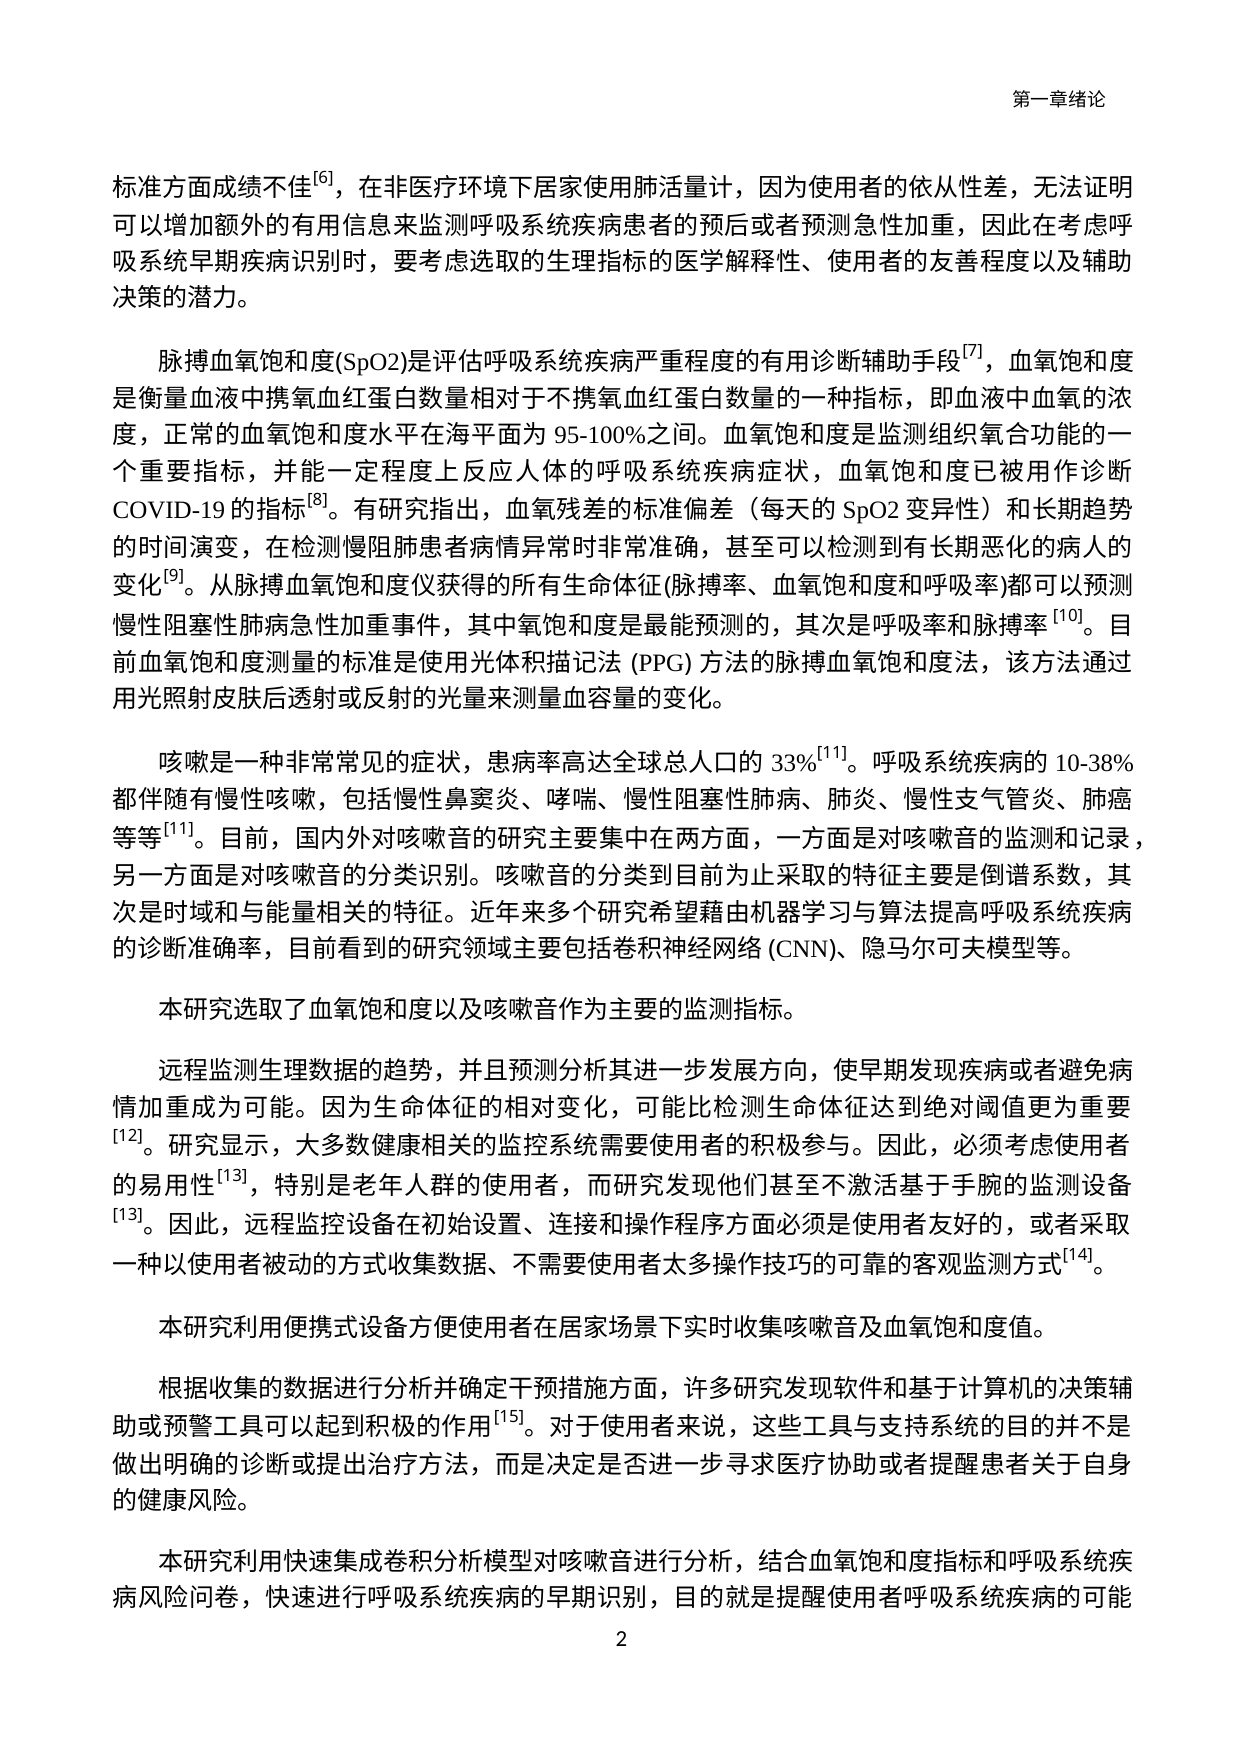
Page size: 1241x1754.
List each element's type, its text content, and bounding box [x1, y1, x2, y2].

text 咳嗽是一种非常常见的症状，患病率高达全球总人口的33%[11]。呼吸系统疾病的10-38%都伴随有慢性咳嗽，包括慢性鼻窦炎、哮喘、慢性阻塞性肺病、肺炎、慢性支气管炎、肺癌等等[11]。目前，国内外对咳嗽音的研究主要集中在两方面，一方面是对咳嗽音的监测和记录，另一方面是对咳嗽音的分类识别。咳嗽音的分类到目前为止采取的特征主要是倒谱系数，其次是时域和与能量相关的特征。近年来多个研究希望藉由机器学习与算法提高呼吸系统疾病的诊断准确率，目前看到的研究领域主要包括卷积神经网络 (CNN)、隐马尔可夫模型等。 [112, 740, 1134, 964]
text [112, 165, 1134, 314]
text 远程监测生理数据的趋势，并且预测分析其进一步发展方向，使早期发现疾病或者避免病情加重成为可能。因为生命体征的相对变化，可能比检测生命体征达到绝对阈值更为重要[12]。研究显示，大多数健康相关的监控系统需要使用者的积极参与。因此，必须考虑使用者的易用性[13]，特别是老年人群的使用者，而研究发现他们甚至不激活基于手腕的监测设备[13]。因此，远程监控设备在初始设置、连接和操作程序方面必须是使用者友好的，或者采取一种以使用者被动的方式收集数据、不需要使用者太多操作技巧的可靠的客观监测方式[14]。 [112, 1051, 1134, 1282]
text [112, 1542, 1134, 1614]
text 根据收集的数据进行分析并确定干预措施方面，许多研究发现软件和基于计算机的决策辅助或预警工具可以起到积极的作用[15]。对于使用者来说，这些工具与支持系统的目的并不是做出明确的诊断或提出治疗方法，而是决定是否进一步寻求医疗协助或者提醒患者关于自身的健康风险。 [112, 1368, 1134, 1517]
text 本研究选取了血氧饱和度以及咳嗽音作为主要的监测指标。 [112, 989, 1134, 1026]
text 本研究利用便携式设备方便使用者在居家场景下实时收集咳嗽音及血氧饱和度值。 [112, 1307, 1134, 1343]
text 脉搏血氧饱和度(SpO2)是评估呼吸系统疾病严重程度的有用诊断辅助手段[7]，血氧饱和度是衡量血液中携氧血红蛋白数量相对于不携氧血红蛋白数量的一种指标，即血液中血氧的浓度，正常的血氧饱和度水平在海平面为95-100%之间。血氧饱和度是监测组织氧合功能的一个重要指标，并能一定程度上反应人体的呼吸系统疾病症状，血氧饱和度已被用作诊断COVID-19的指标[8]。有研究指出，血氧残差的标准偏差（每天的SpO2变异性）和长期趋势的时间演变，在检测慢阻肺患者病情异常时非常准确，甚至可以检测到有长期恶化的病人的变化[9]。从脉搏血氧饱和度仪获得的所有生命体征(脉搏率、血氧饱和度和呼吸率)都可以预测慢性阻塞性肺病急性加重事件，其中氧饱和度是最能预测的，其次是呼吸率和脉搏率[10]。目前血氧饱和度测量的标准是使用光体积描记法 (PPG) 方法的脉搏血氧饱和度法，该方法通过用光照射皮肤后透射或反射的光量来测量血容量的变化。 [112, 339, 1134, 715]
